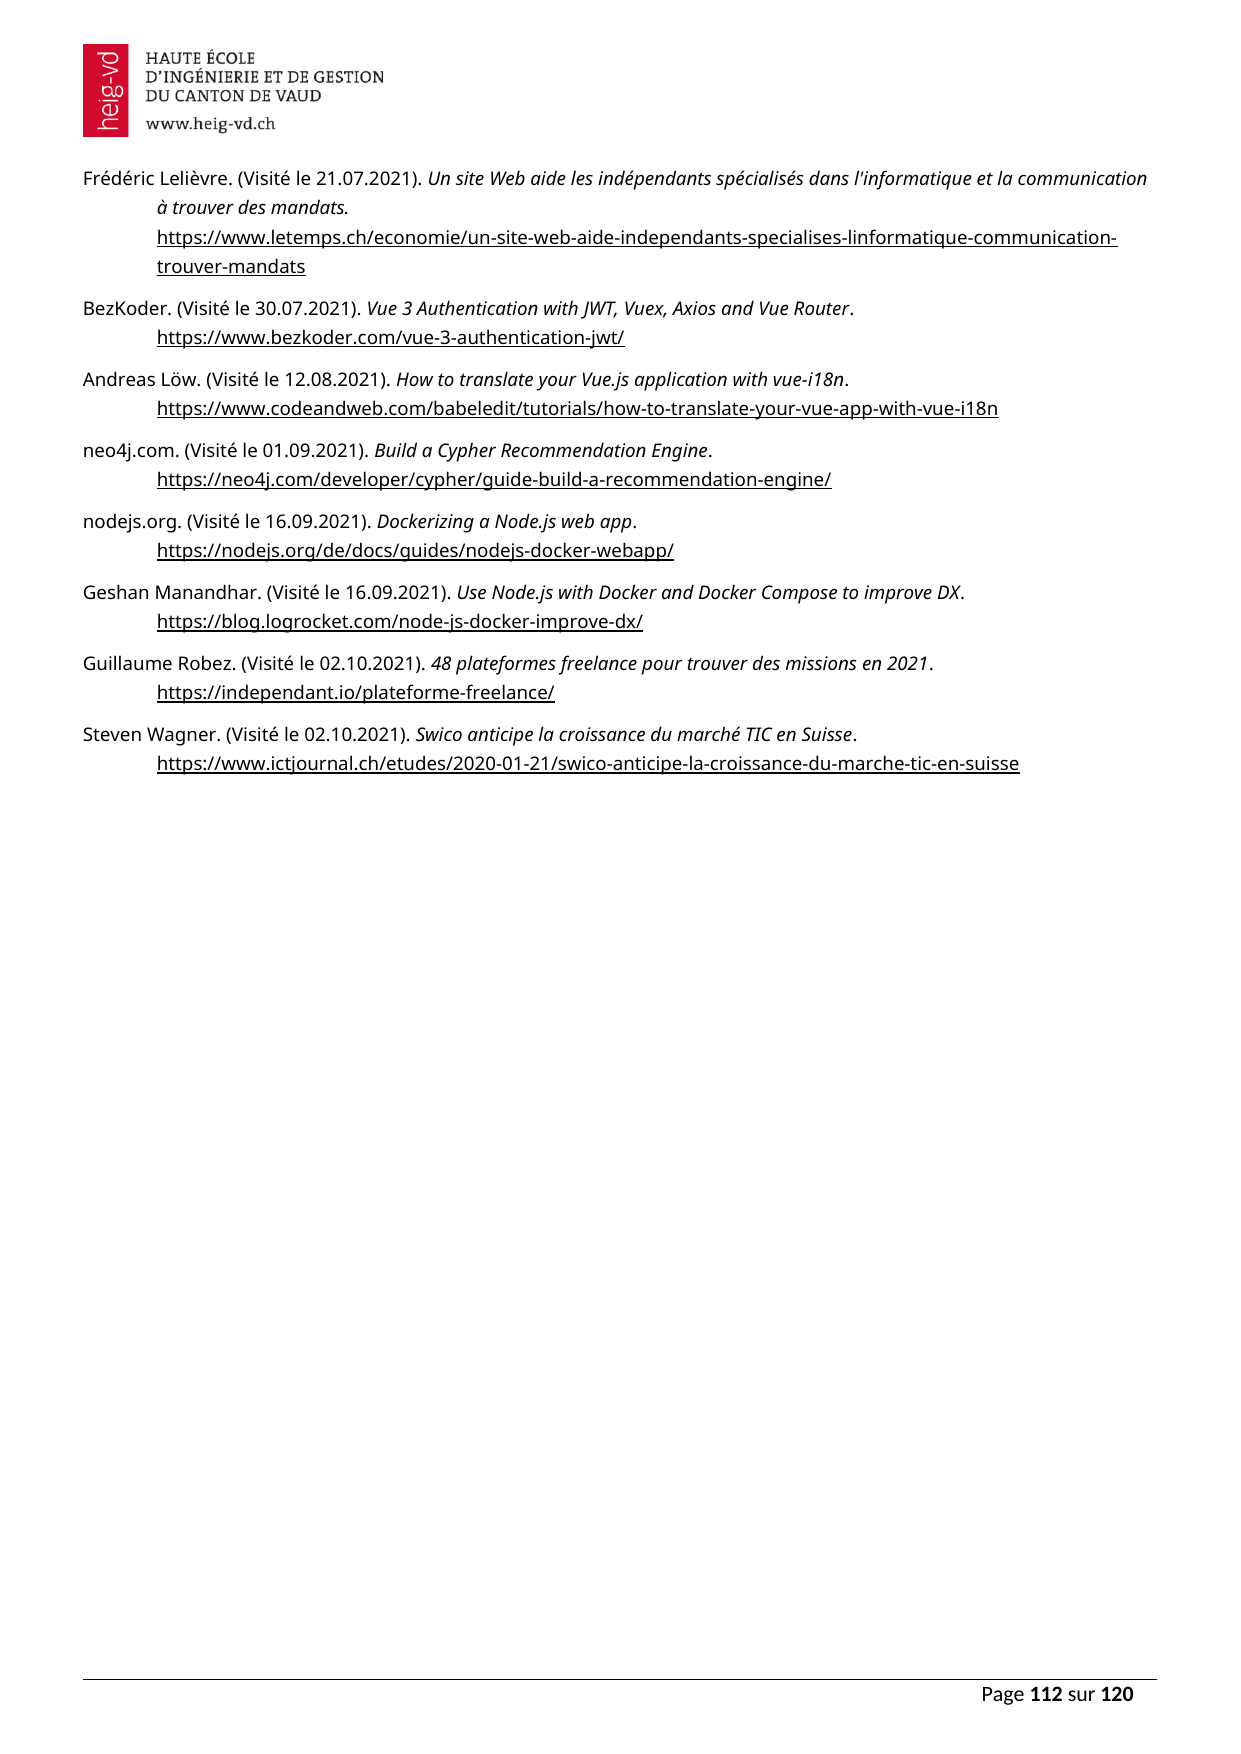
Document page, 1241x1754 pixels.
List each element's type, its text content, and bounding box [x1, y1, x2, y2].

text Guillaume Robez. (Visité le 02.10.2021). 48 plateformes freelance pour trouver des missions en 2021. https://independant.io/plateforme-freelance/ [83, 650, 1157, 705]
text nodejs.org. (Visité le 16.09.2021). Dockerizing a Node.js web app. https://nodejs.org/de/docs/guides/nodejs-docker-webapp/ [83, 508, 1157, 563]
picture [83, 44, 384, 137]
text neo4j.com. (Visité le 01.09.2021). Build a Cypher Recommendation Engine. https://neo4j.com/developer/cypher/guide-build-a-recommendation-engine/ [83, 437, 1157, 492]
text Steven Wagner. (Visité le 02.10.2021). Swico anticipe la croissance du marché TIC en Suisse. https://www.ictjournal.ch/etudes/2020-01-21/swico-anticipe-la-croissance-du-marche-tic-en-suisse [83, 721, 1157, 776]
text Frédéric Lelièvre. (Visité le 21.07.2021). Un site Web aide les indépendants spécialisés dans l'informatique et la communication à trouver des mandats. https://www.letemps.ch/economie/un-site-web-aide-independants-specialises-linformatique-communication-trouver-mandats [83, 165, 1157, 279]
text BezKoder. (Visité le 30.07.2021). Vue 3 Authentication with JWT, Vuex, Axios and Vue Router. https://www.bezkoder.com/vue-3-authentication-jwt/ [83, 295, 1157, 350]
text Andreas Löw. (Visité le 12.08.2021). How to translate your Vue.js application with vue-i18n. https://www.codeandweb.com/babeledit/tutorials/how-to-translate-your-vue-app-with-vue-i18n [83, 366, 1157, 421]
text Geshan Manandhar. (Visité le 16.09.2021). Use Node.js with Docker and Docker Compose to improve DX. https://blog.logrocket.com/node-js-docker-improve-dx/ [83, 579, 1157, 634]
